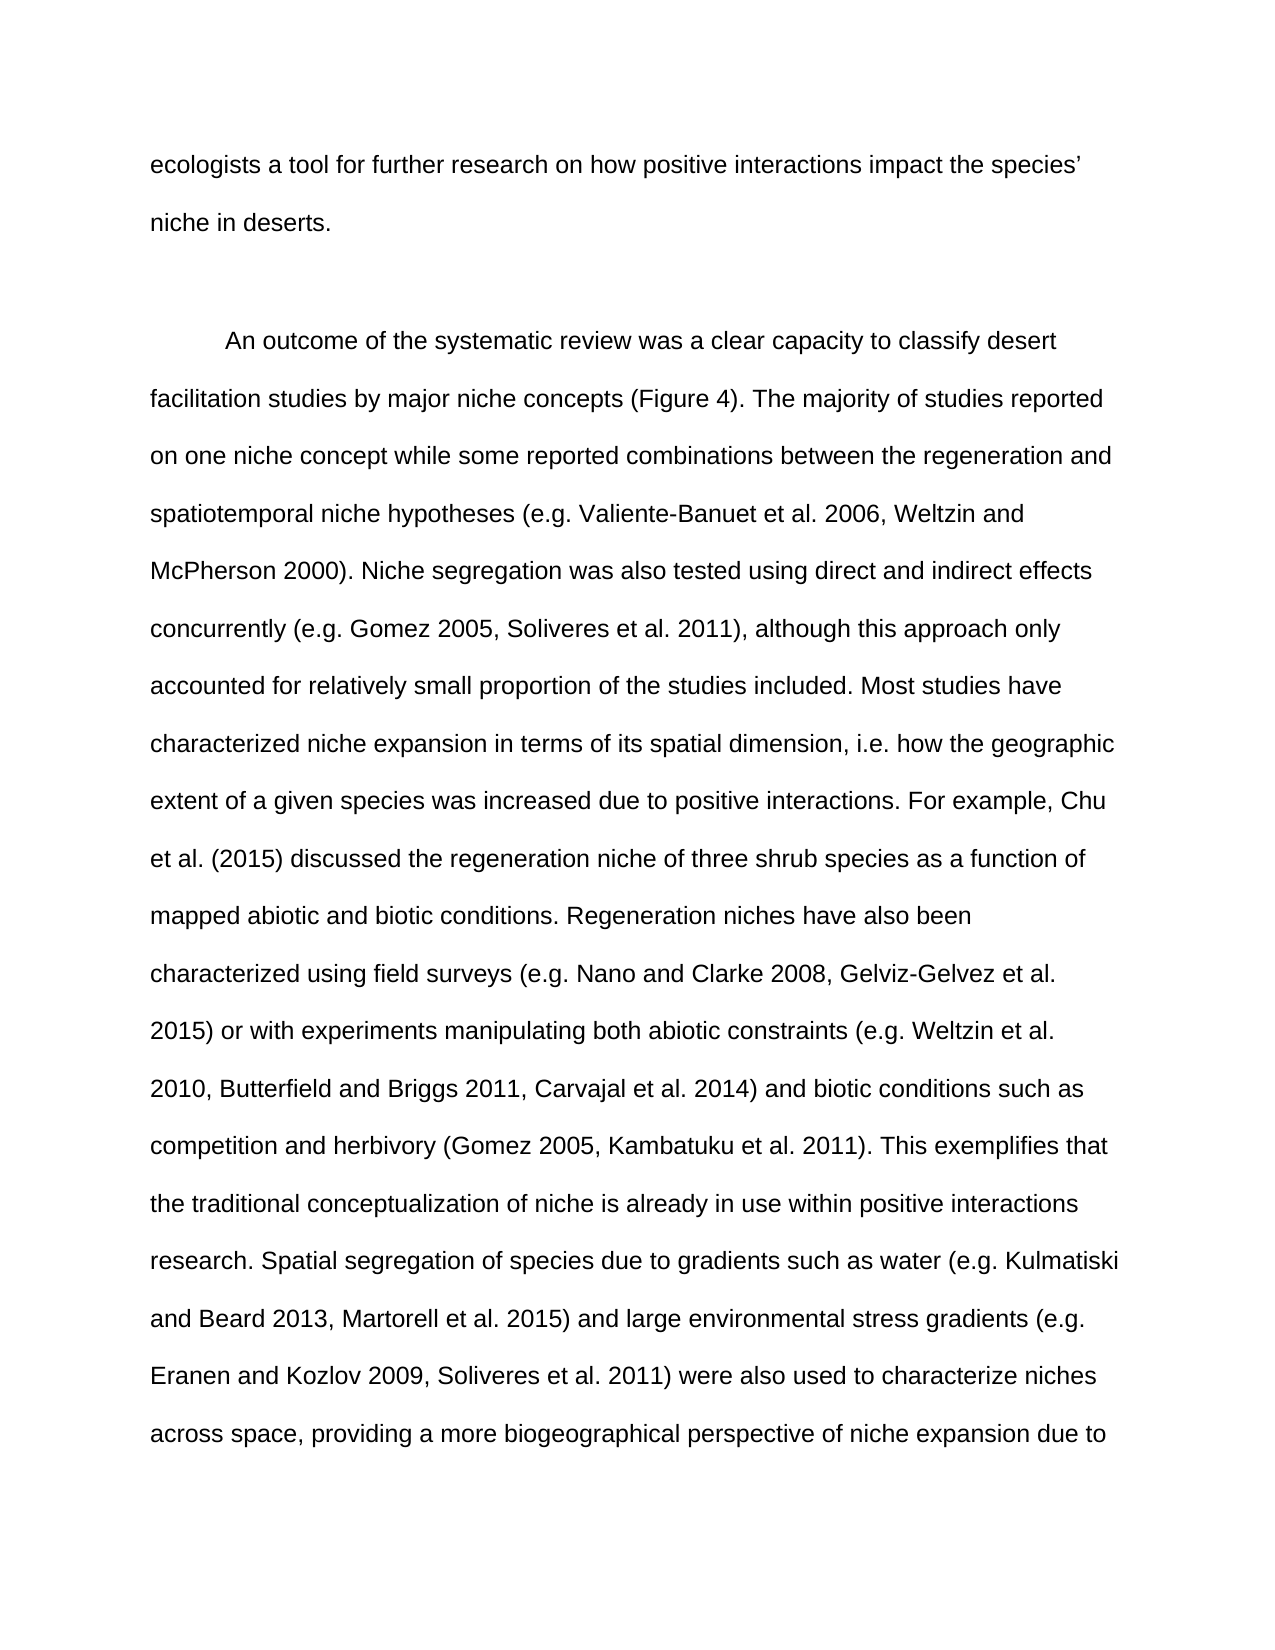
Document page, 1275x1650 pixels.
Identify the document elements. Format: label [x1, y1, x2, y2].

text [150, 150, 1125, 236]
text [150, 326, 1125, 1447]
